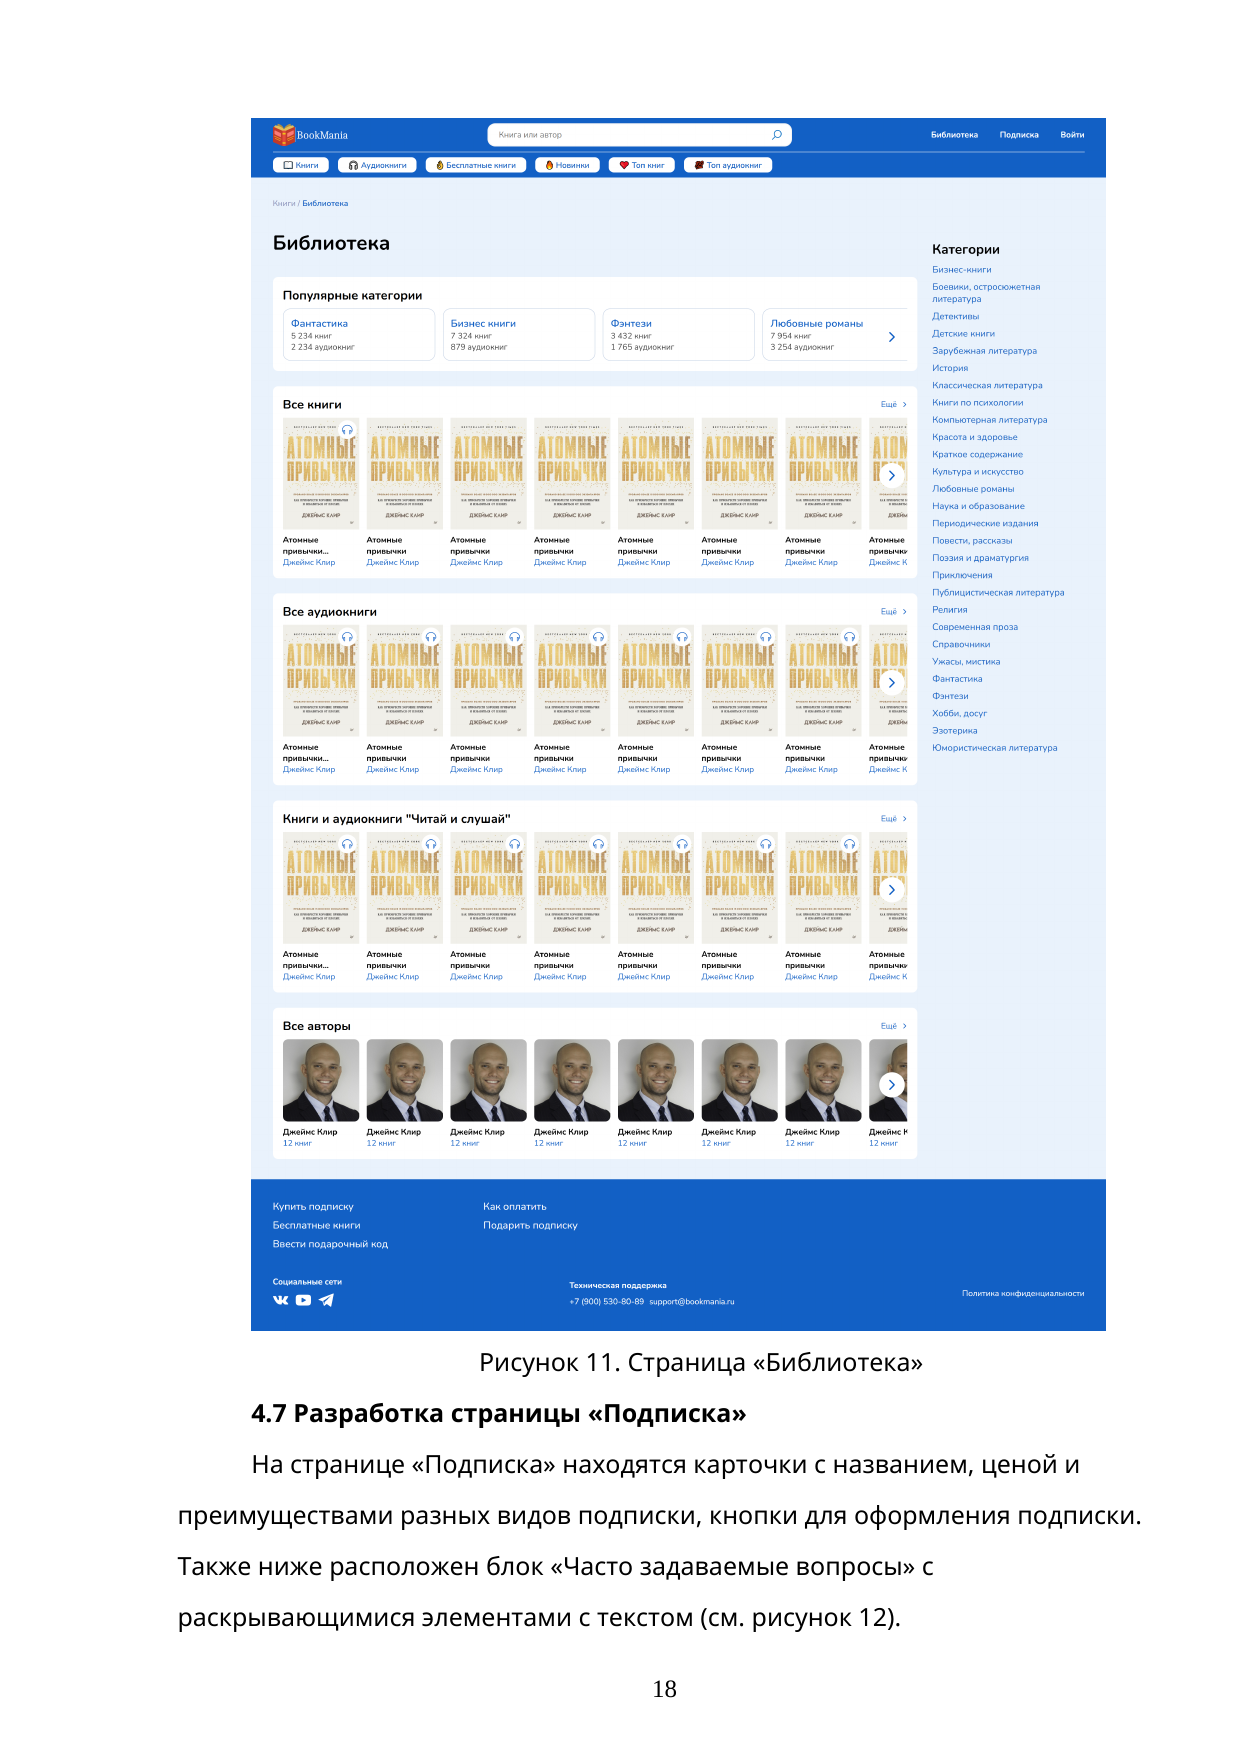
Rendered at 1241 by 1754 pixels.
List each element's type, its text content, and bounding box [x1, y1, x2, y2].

picture [251, 118, 1106, 1331]
text На странице «Подписка» находятся карточки с названием, ценой и преимуществами разных видов подписки, кнопки для оформления подписки. Также ниже расположен блок «Часто задаваемые вопросы» с раскрывающимися элементами с текстом (см. рисунок 12). [177, 1447, 1152, 1634]
subtitle 4.7 Разработка страницы «Подписка» [177, 1396, 1152, 1429]
text Рисунок 11. Страница «Библиотека» [177, 1344, 1152, 1378]
